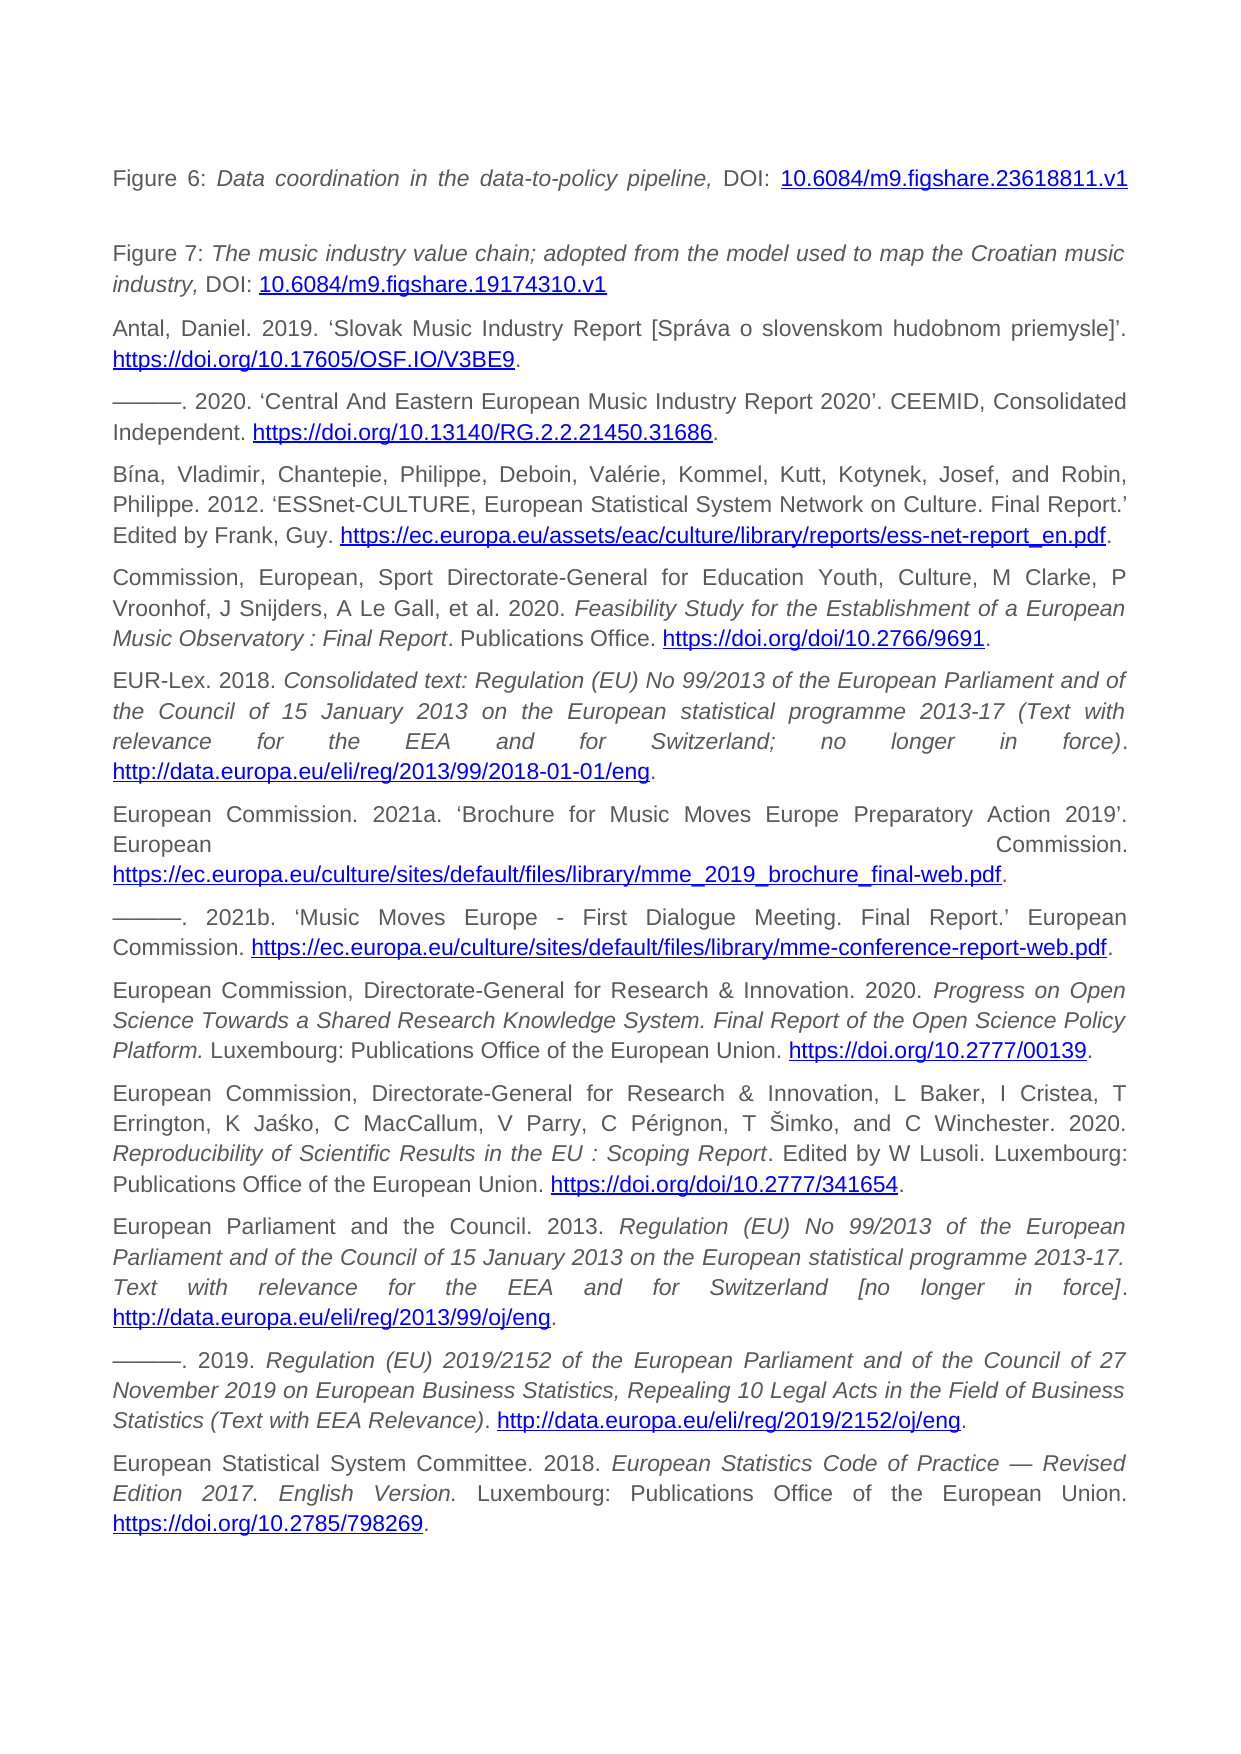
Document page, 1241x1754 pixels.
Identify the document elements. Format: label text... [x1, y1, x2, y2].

text Figure 7: The music industry value chain; adopted from the model used to map the Croatian music industry, DOI: 10.6084/m9.figshare.19174310.v1 [112, 240, 1128, 297]
text Figure 6: Data coordination in the data-to-policy pipeline, DOI: 10.6084/m9.figshare.23618811.v1 [112, 165, 1128, 222]
